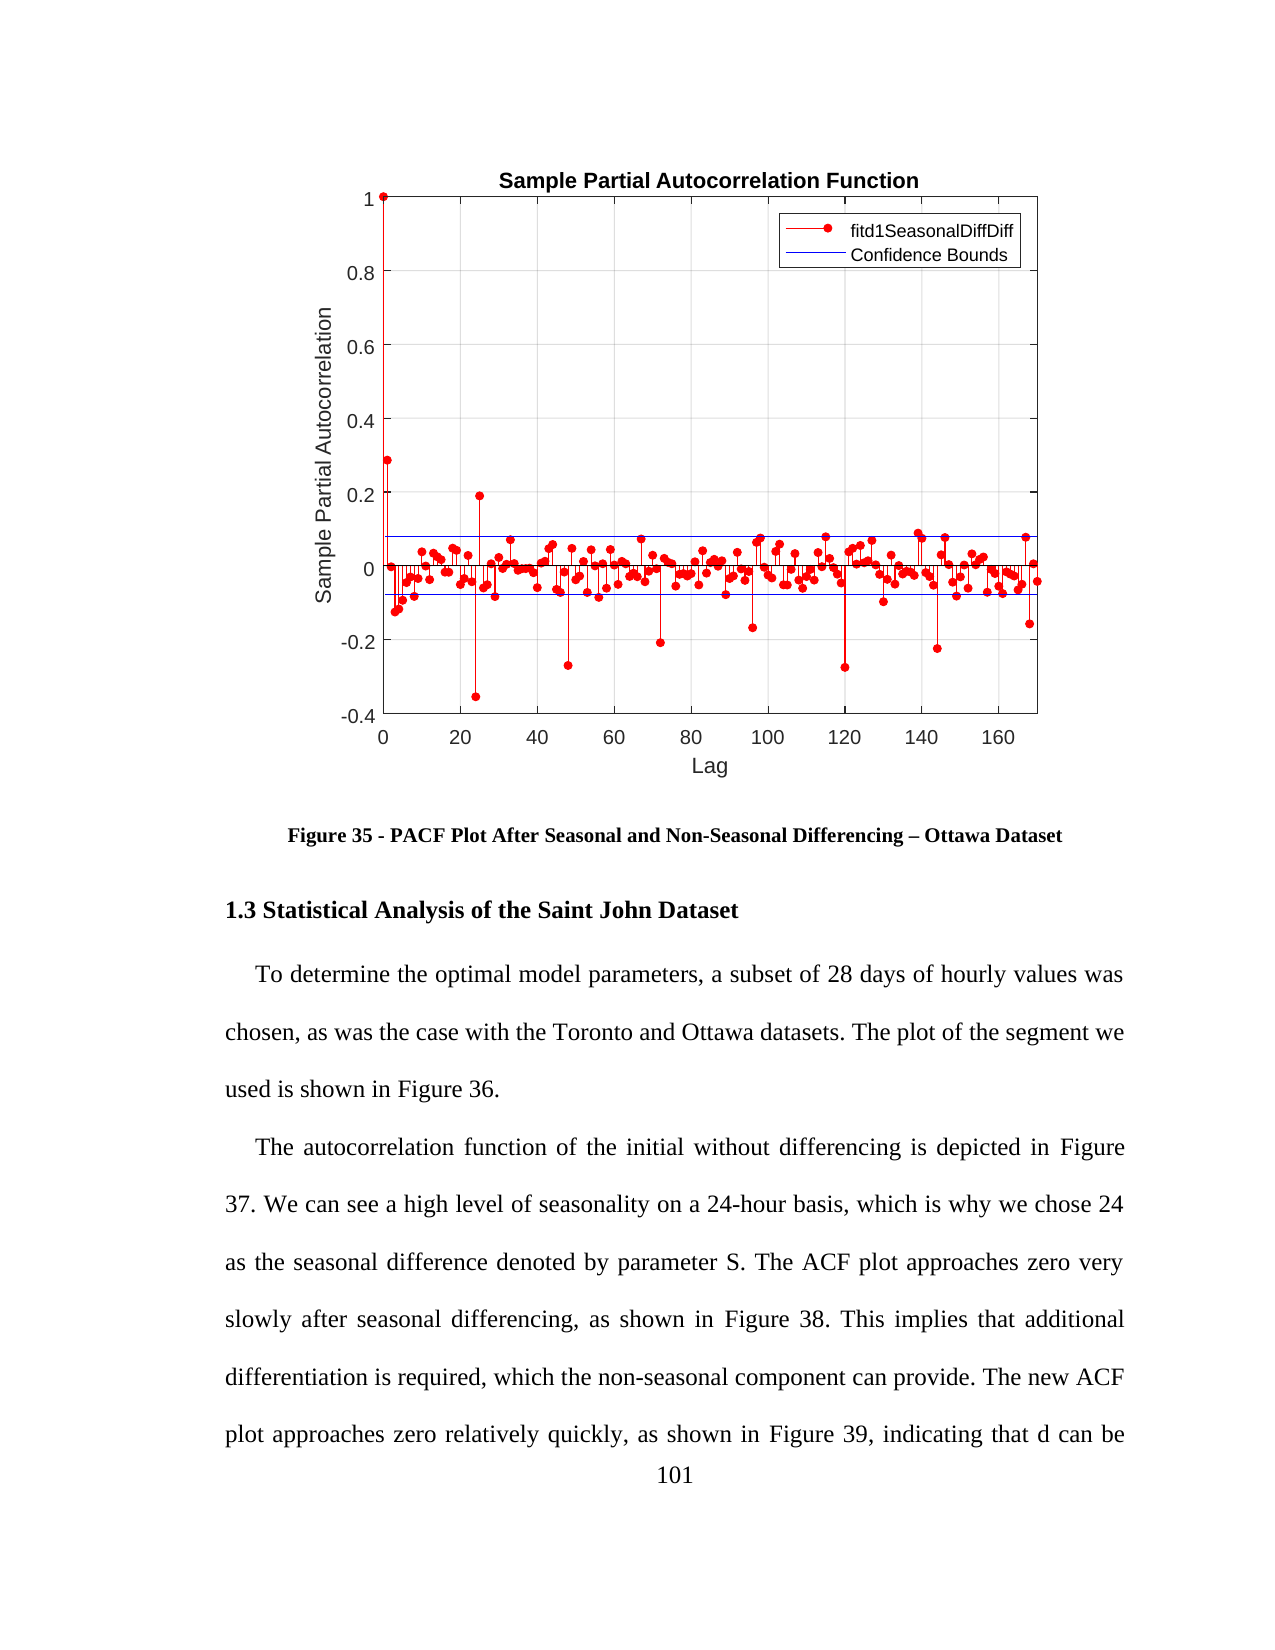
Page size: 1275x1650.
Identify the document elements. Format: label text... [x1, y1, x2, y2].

subtitle 1.3 Statistical Analysis of the Saint John Dataset [225, 896, 1125, 924]
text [225, 1132, 1125, 1448]
text To determine the optimal model parameters, a subset of 28 days of hourly values was chosen, as was the case with the Toronto and Ottawa datasets. The plot of the segment we used is shown in Figure 36. [225, 959, 1125, 1103]
